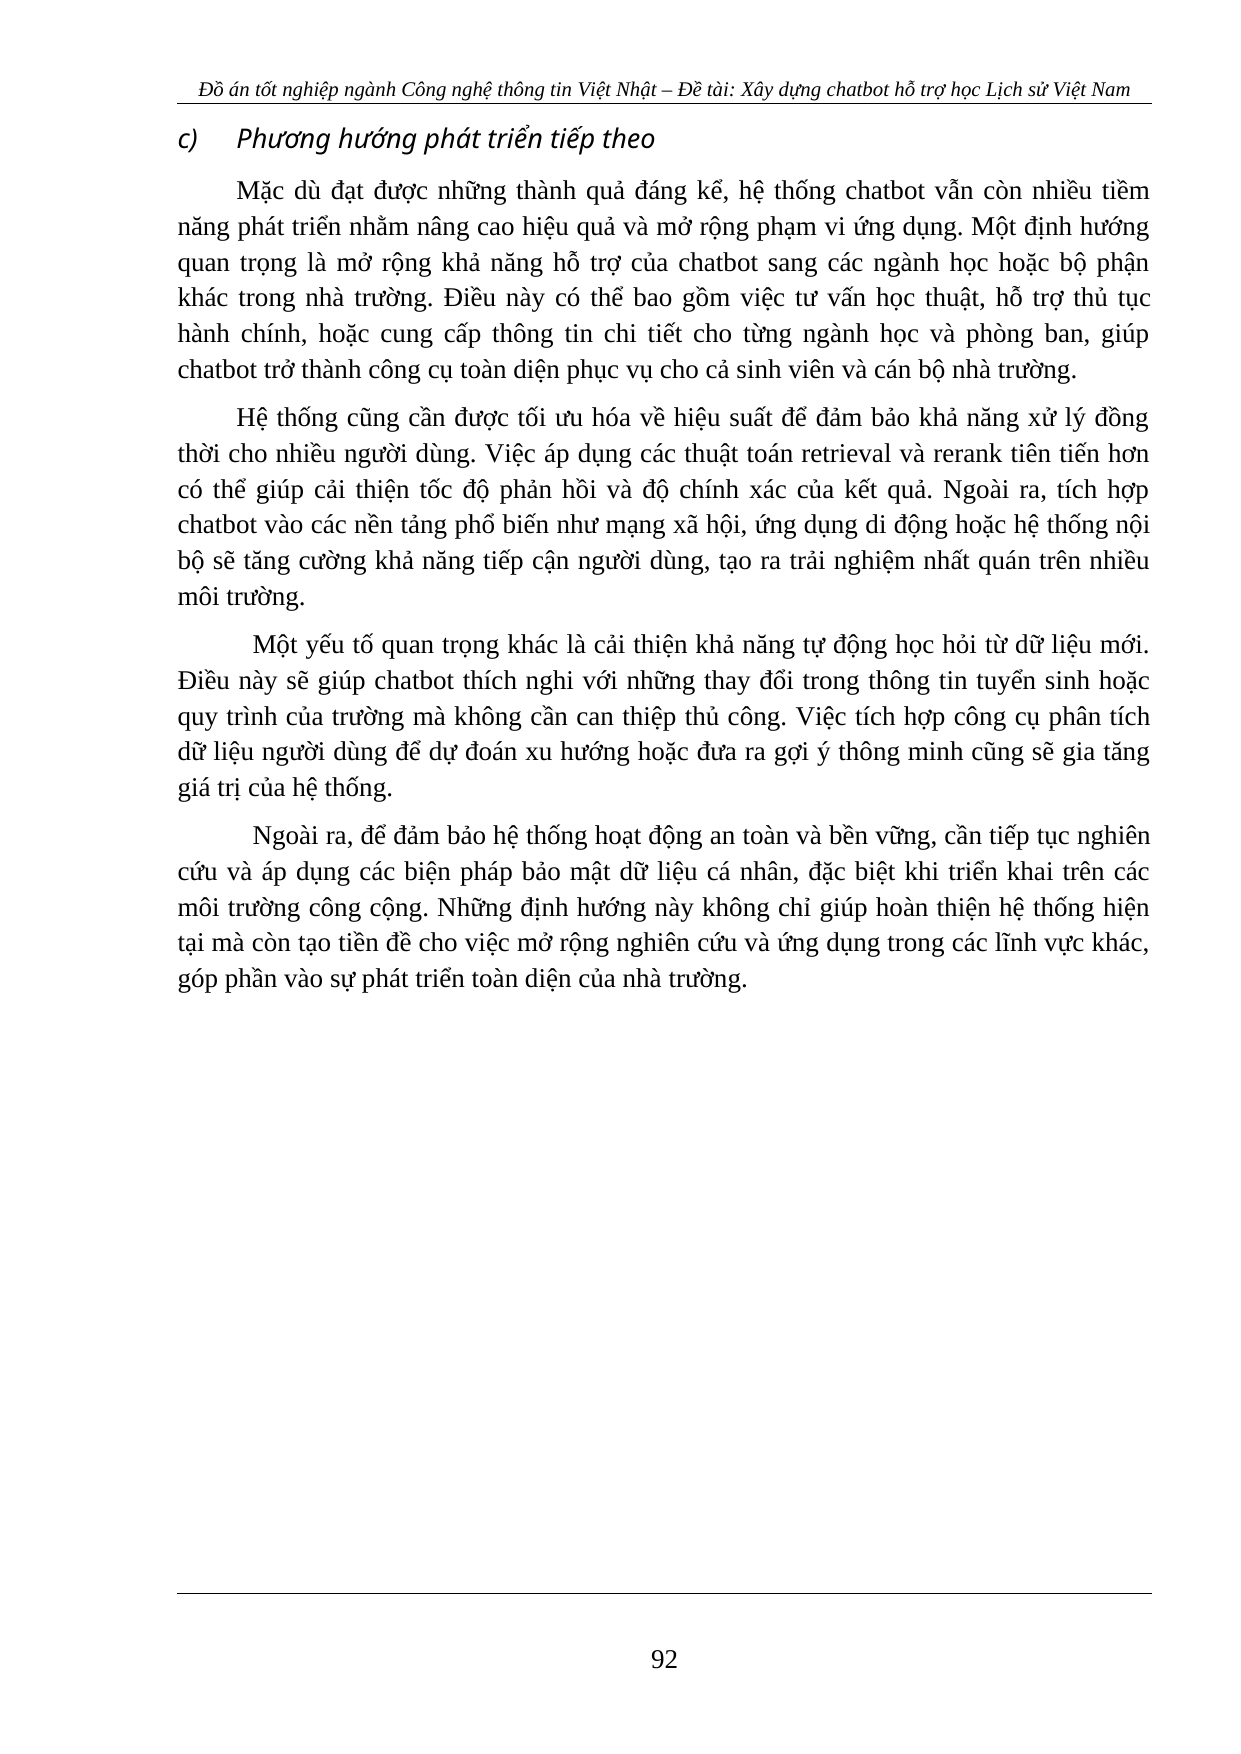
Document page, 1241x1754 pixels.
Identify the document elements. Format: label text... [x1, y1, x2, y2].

text Hệ thống cũng cần được tối ưu hóa về hiệu suất để đảm bảo khả năng xử lý đồng thời cho nhiều người dùng. Việc áp dụng các thuật toán retrieval và rerank tiên tiến hơn có thể giúp cải thiện tốc độ phản hồi và độ chính xác của kết quả. Ngoài ra, tích hợp chatbot vào các nền tảng phổ biến như mạng xã hội, ứng dụng di động hoặc hệ thống nội bộ sẽ tăng cường khả năng tiếp cận người dùng, tạo ra trải nghiệm nhất quán trên nhiều môi trường. [177, 401, 1152, 611]
text Mặc dù đạt được những thành quả đáng kể, hệ thống chatbot vẫn còn nhiều tiềm năng phát triển nhằm nâng cao hiệu quả và mở rộng phạm vi ứng dụng. Một định hướng quan trọng là mở rộng khả năng hỗ trợ của chatbot sang các ngành học hoặc bộ phận khác trong nhà trường. Điều này có thể bao gồm việc tư vấn học thuật, hỗ trợ thủ tục hành chính, hoặc cung cấp thông tin chi tiết cho từng ngành học và phòng ban, giúp chatbot trở thành công cụ toàn diện phục vụ cho cả sinh viên và cán bộ nhà trường. [177, 174, 1152, 384]
text Ngoài ra, để đảm bảo hệ thống hoạt động an toàn và bền vững, cần tiếp tục nghiên cứu và áp dụng các biện pháp bảo mật dữ liệu cá nhân, đặc biệt khi triển khai trên các môi trường công cộng. Những định hướng này không chỉ giúp hoàn thiện hệ thống hiện tại mà còn tạo tiền đề cho việc mở rộng nghiên cứu và ứng dụng trong các lĩnh vực khác, góp phần vào sự phát triển toàn diện của nhà trường. [177, 819, 1152, 993]
subtitle Phương hướng phát triển tiếp theo [177, 119, 1152, 156]
text Một yếu tố quan trọng khác là cải thiện khả năng tự động học hỏi từ dữ liệu mới. Điều này sẽ giúp chatbot thích nghi với những thay đổi trong thông tin tuyển sinh hoặc quy trình của trường mà không cần can thiệp thủ công. Việc tích hợp công cụ phân tích dữ liệu người dùng để dự đoán xu hướng hoặc đưa ra gợi ý thông minh cũng sẽ gia tăng giá trị của hệ thống. [177, 628, 1152, 802]
